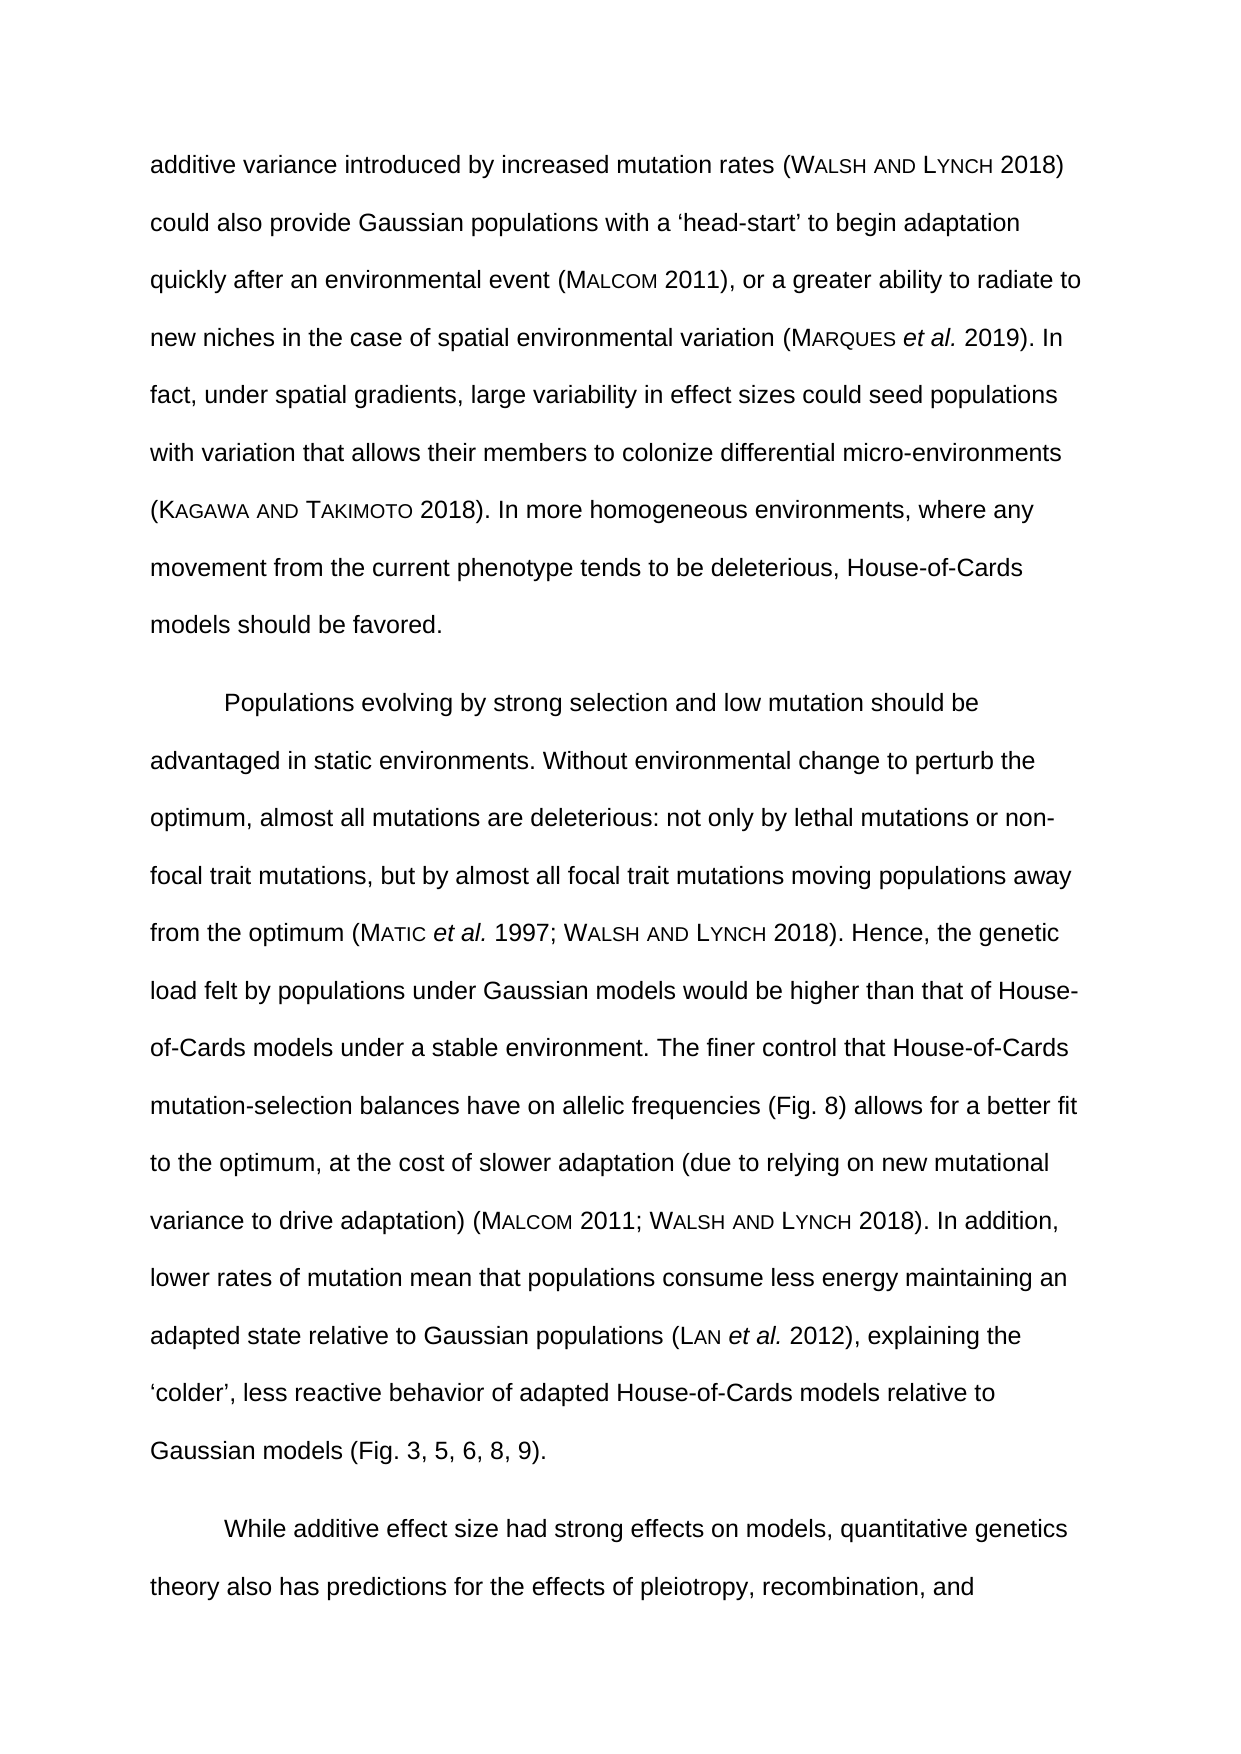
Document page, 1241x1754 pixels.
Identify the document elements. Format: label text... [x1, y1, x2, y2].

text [150, 1514, 1090, 1600]
text Populations evolving by strong selection and low mutation should be advantaged in static environments. Without environmental change to perturb the optimum, almost all mutations are deleterious: not only by lethal mutations or non-focal trait mutations, but by almost all focal trait mutations moving populations away from the optimum (Matic et al. 1997; Walsh and Lynch 2018). Hence, the genetic load felt by populations under Gaussian models would be higher than that of House-of-Cards models under a stable environment. The finer control that House-of-Cards mutation-selection balances have on allelic frequencies (Fig. 8) allows for a better fit to the optimum, at the cost of slower adaptation (due to relying on new mutational variance to drive adaptation) (Malcom 2011; Walsh and Lynch 2018). In addition, lower rates of mutation mean that populations consume less energy maintaining an adapted state relative to Gaussian populations (Lan et al. 2012), explaining the ‘colder’, less reactive behavior of adapted House-of-Cards models relative to Gaussian models (Fig. 3, 5, 6, 8, 9). [150, 688, 1090, 1464]
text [150, 150, 1090, 639]
